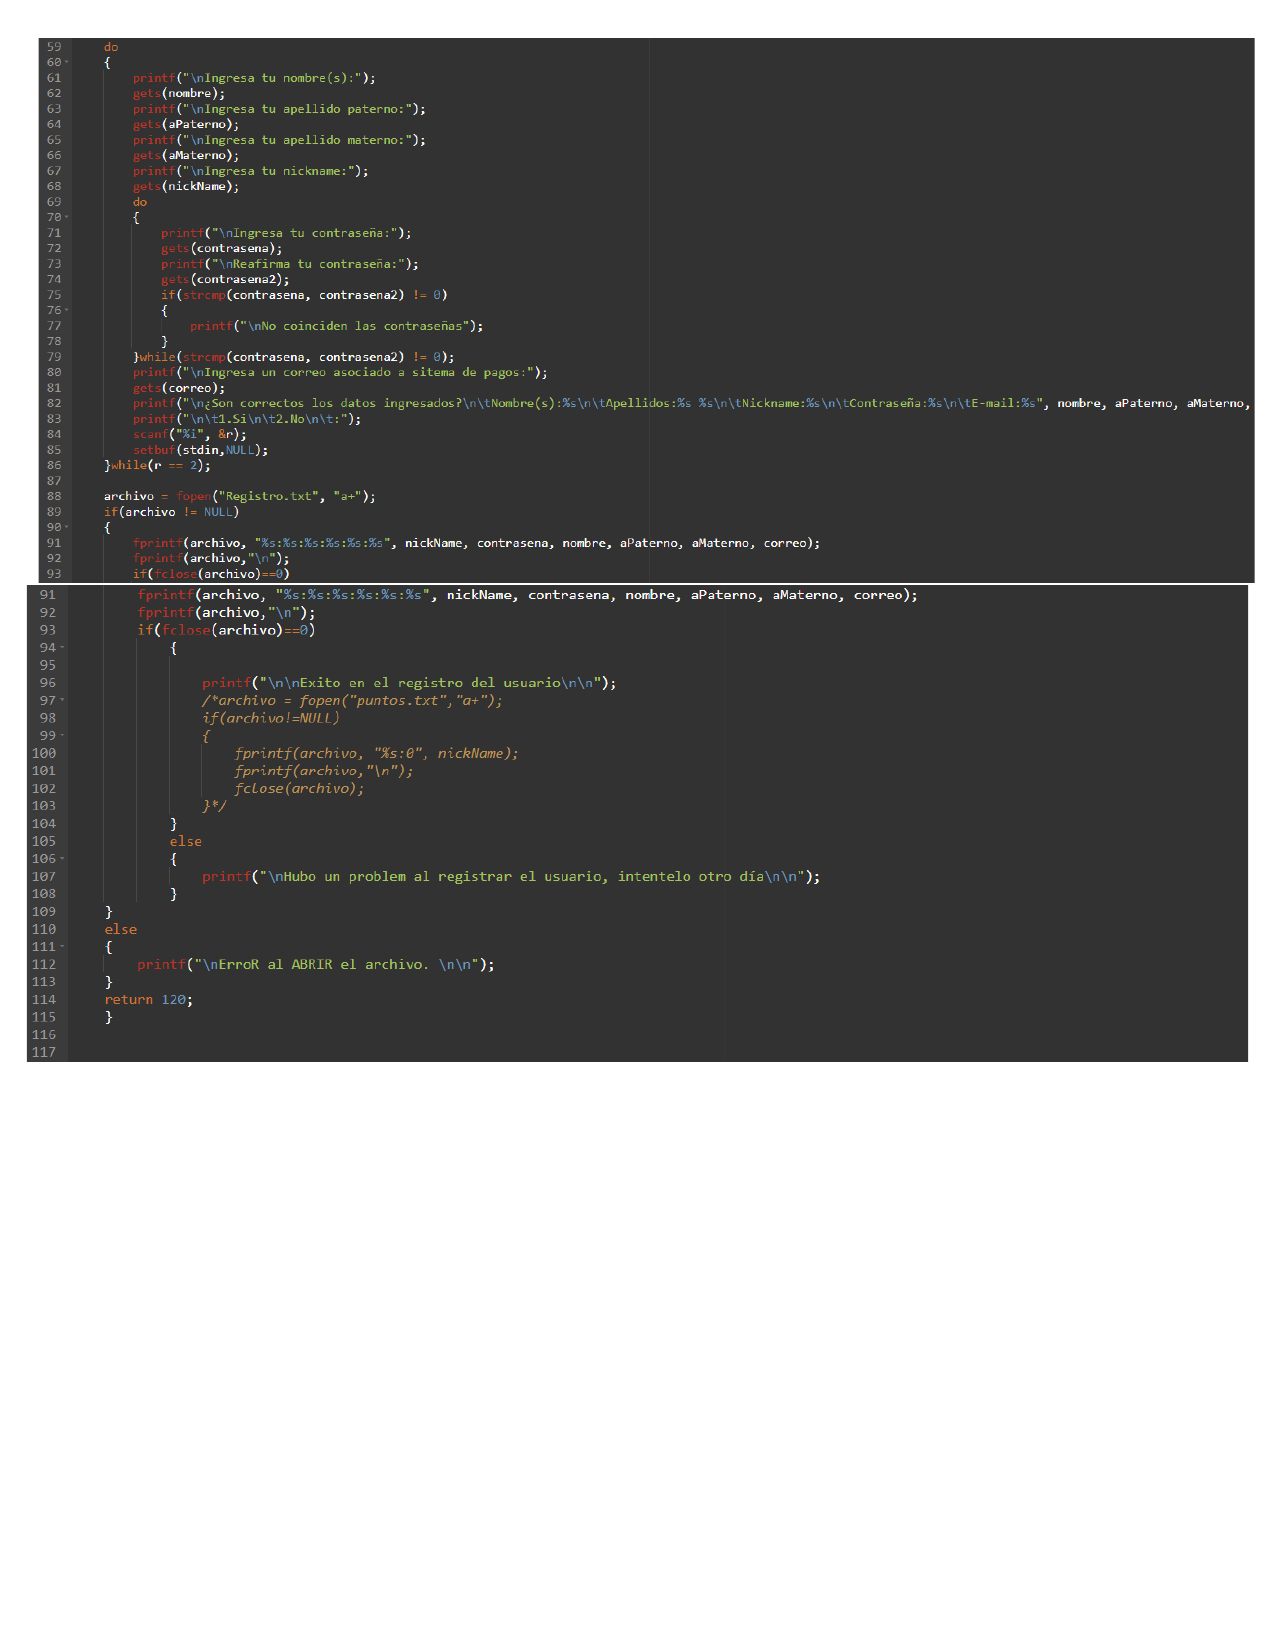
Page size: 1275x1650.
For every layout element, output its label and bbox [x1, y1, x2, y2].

picture [38, 38, 1255, 583]
picture [26, 585, 1249, 1062]
